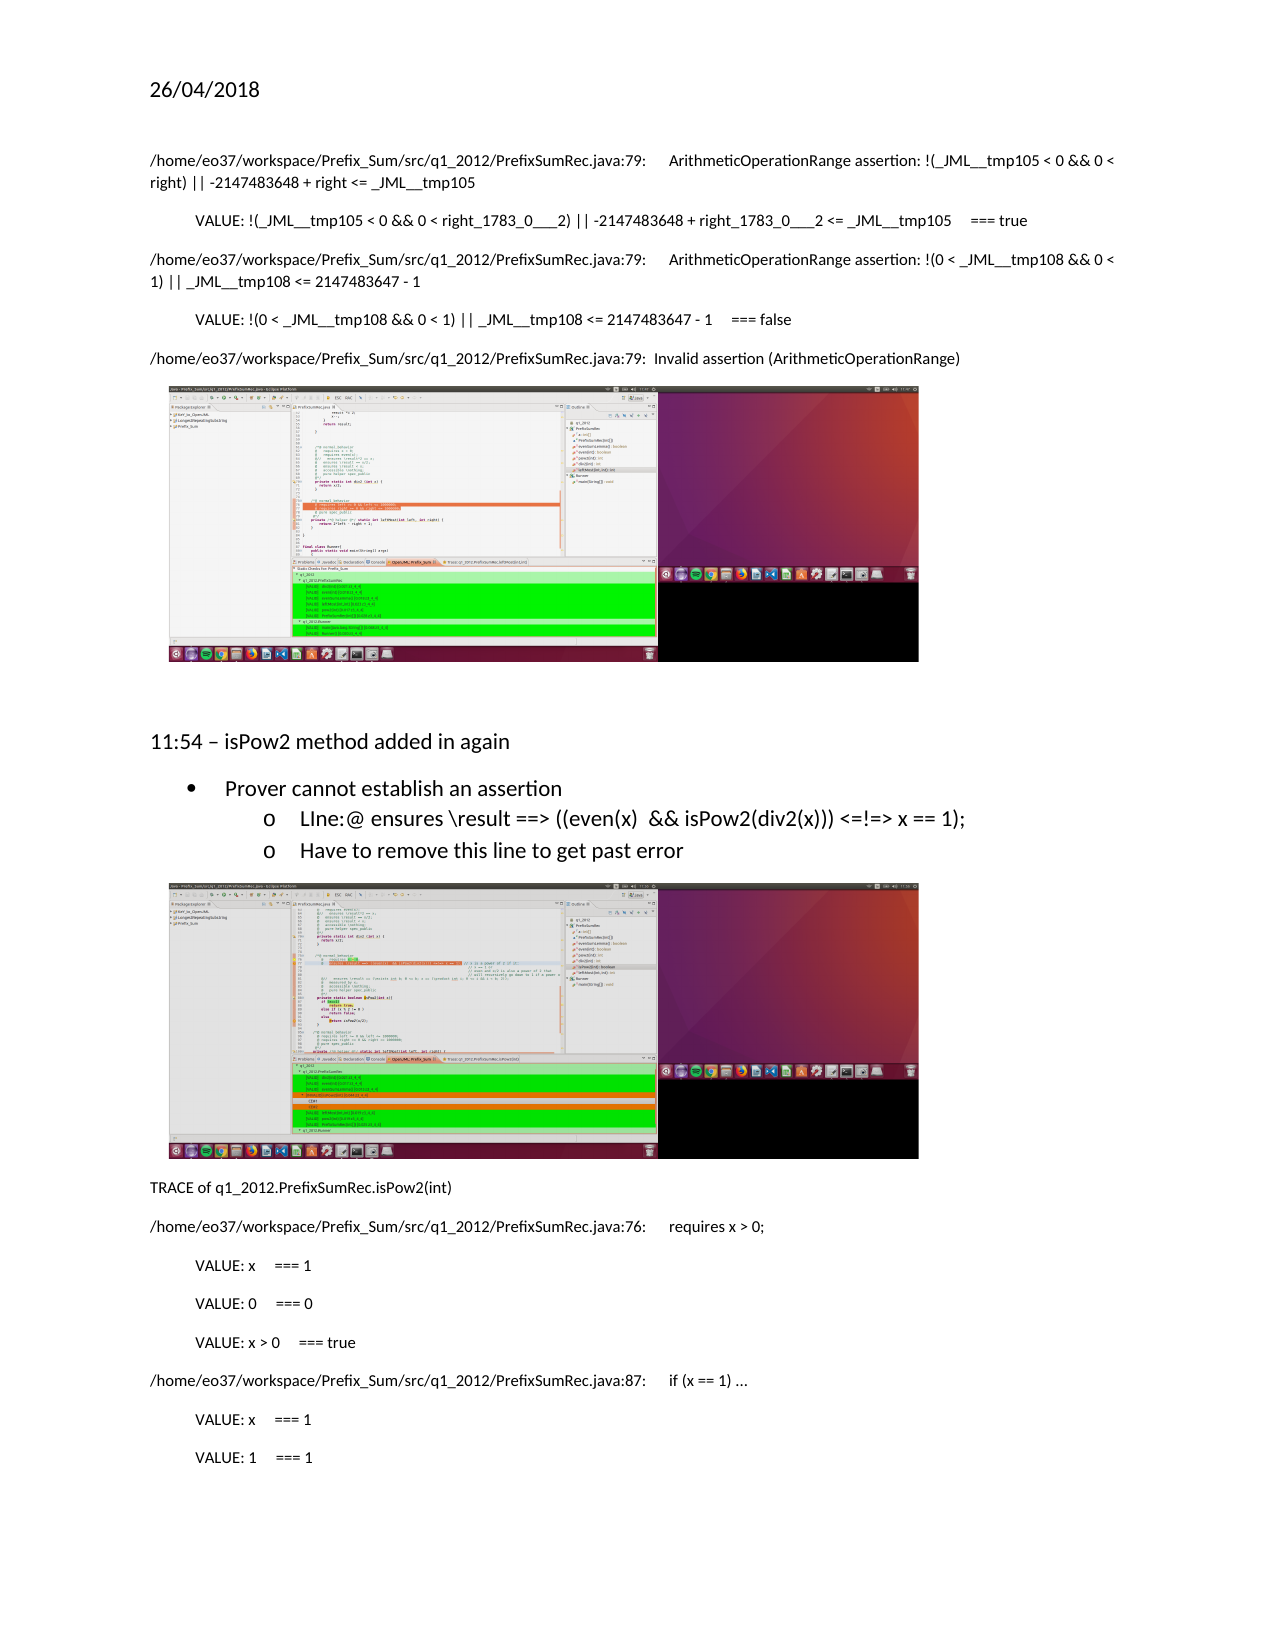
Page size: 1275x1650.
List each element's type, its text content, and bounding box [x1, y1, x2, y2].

text TRACE of q1_2012.PrefixSumRec.isPow2(int) [150, 1178, 1125, 1198]
text VALUE: x === 1 [150, 1409, 1125, 1429]
list LIne:@ ensures \result ==> ((even(x) && isPow2(div2(x))) <=!=> x == 1); [262, 804, 1125, 833]
text VALUE: !(0 < _JML__tmp108 && 0 < 1) || _JML__tmp108 <= 2147483647 - 1 === false [150, 309, 1125, 330]
text /home/eo37/workspace/Prefix_Sum/src/q1_2012/PrefixSumRec.java:79: Invalid assertion (ArithmeticOperationRange) [150, 348, 1125, 368]
text /home/eo37/workspace/Prefix_Sum/src/q1_2012/PrefixSumRec.java:79: ArithmeticOperationRange assertion: !(_JML__tmp105 < 0 && 0 < right) || -2147483648 + right <= _JML__tmp105 [150, 150, 1125, 192]
text /home/eo37/workspace/Prefix_Sum/src/q1_2012/PrefixSumRec.java:79: ArithmeticOperationRange assertion: !(0 < _JML__tmp108 && 0 < 1) || _JML__tmp108 <= 2147483647 - 1 [150, 249, 1125, 291]
text 11:54 – isPow2 method added in again [150, 727, 1125, 755]
text VALUE: 0 === 0 [150, 1293, 1125, 1314]
text VALUE: x > 0 === true [150, 1332, 1125, 1352]
text VALUE: !(_JML__tmp105 < 0 && 0 < right_1783_0___2) || -2147483648 + right_1783_0___2 <= _JML__tmp105 === true [150, 210, 1125, 231]
text /home/eo37/workspace/Prefix_Sum/src/q1_2012/PrefixSumRec.java:87: if (x == 1) ... [150, 1370, 1125, 1391]
text VALUE: x === 1 [150, 1255, 1125, 1275]
list Prover cannot establish an assertion [187, 774, 1125, 802]
text /home/eo37/workspace/Prefix_Sum/src/q1_2012/PrefixSumRec.java:76: requires x > 0; [150, 1216, 1125, 1237]
text VALUE: 1 === 1 [150, 1447, 1125, 1468]
list Have to remove this line to get past error [262, 836, 1125, 865]
